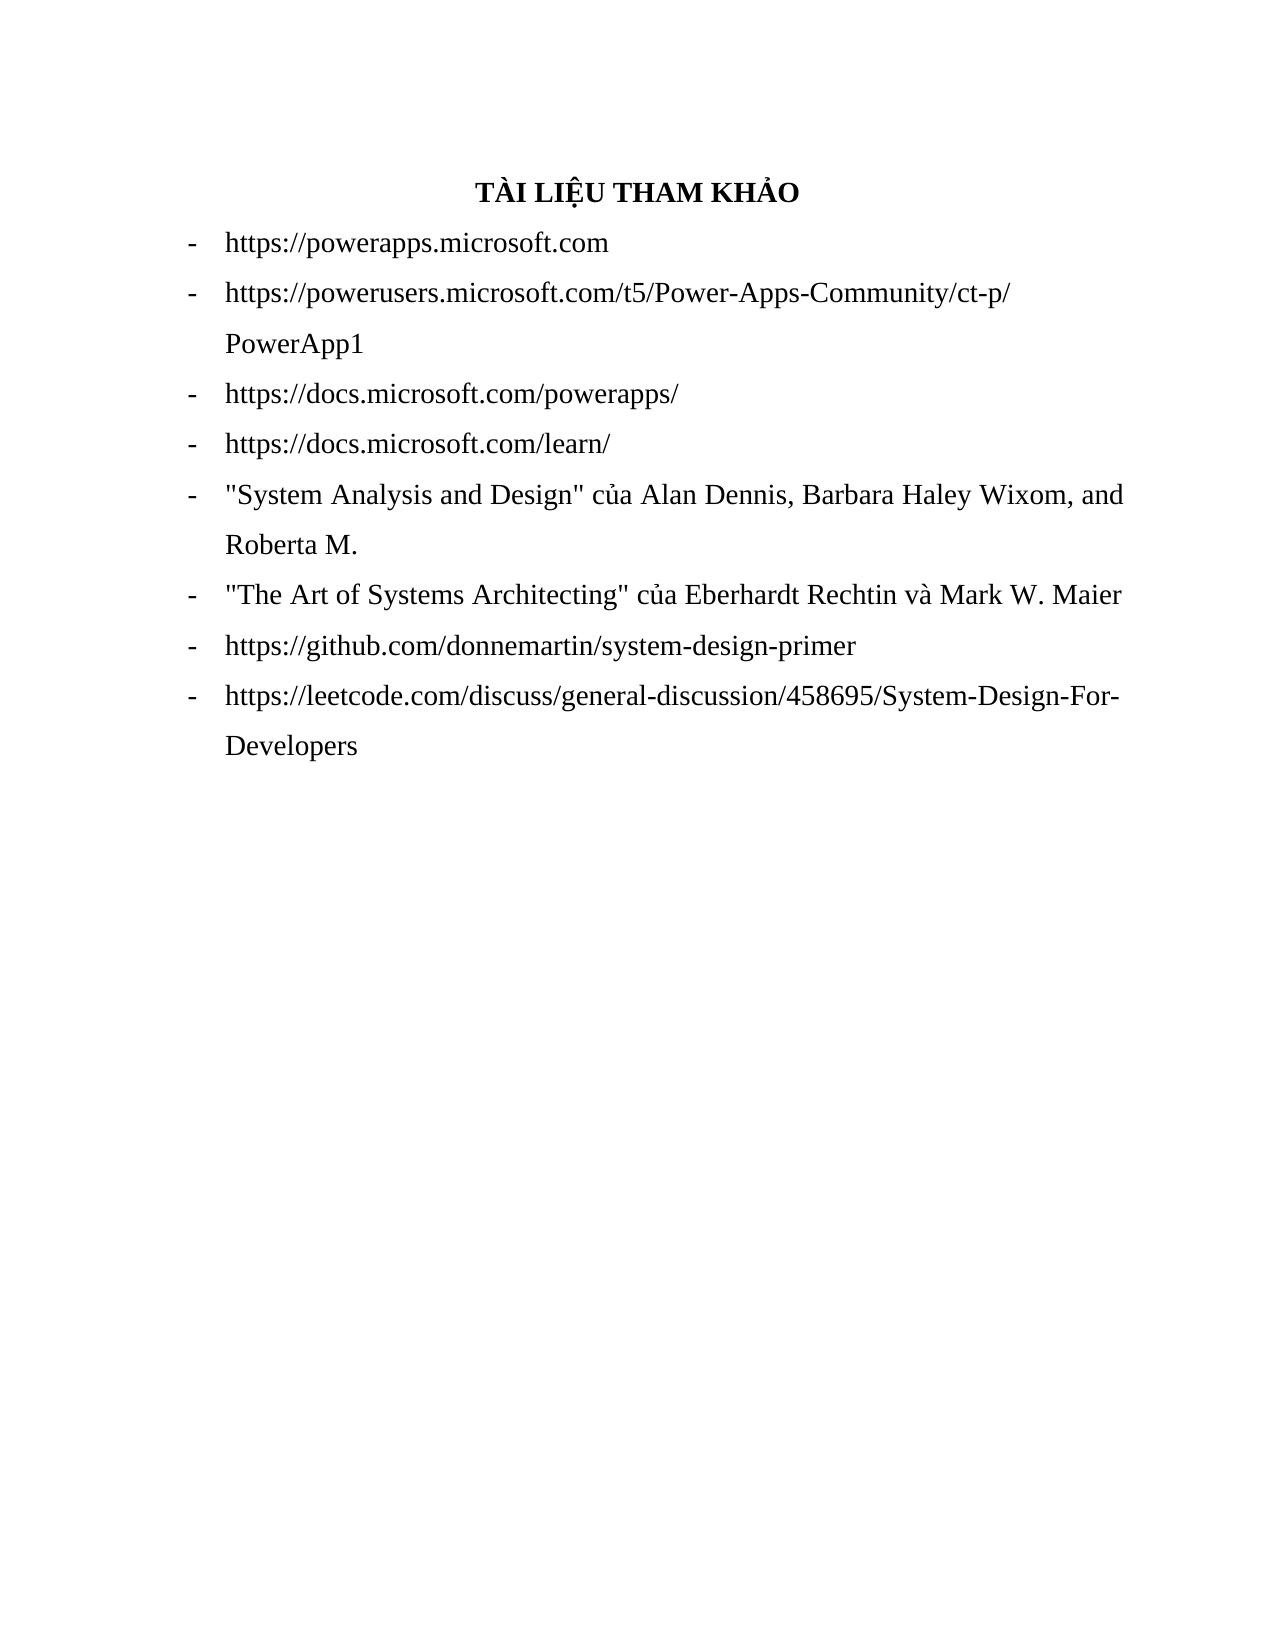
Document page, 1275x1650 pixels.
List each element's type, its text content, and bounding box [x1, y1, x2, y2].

list https://powerusers.microsoft.com/t5/Power-Apps-Community/ct-p/PowerApp1 [187, 276, 1125, 359]
list https://github.com/donnemartin/system-design-primer [187, 628, 1125, 661]
list https://powerapps.microsoft.com [187, 225, 1125, 259]
list "The Art of Systems Architecting" của Eberhardt Rechtin và Mark W. Maier [187, 577, 1125, 611]
list https://docs.microsoft.com/powerapps/ [187, 376, 1125, 410]
list "System Analysis and Design" của Alan Dennis, Barbara Haley Wixom, and Roberta M. [187, 477, 1125, 561]
list https://docs.microsoft.com/learn/ [187, 427, 1125, 460]
list https://leetcode.com/discuss/general-discussion/458695/System-Design-For-Developers [187, 678, 1125, 762]
subtitle TÀI LIỆU THAM KHẢO [150, 175, 1125, 208]
